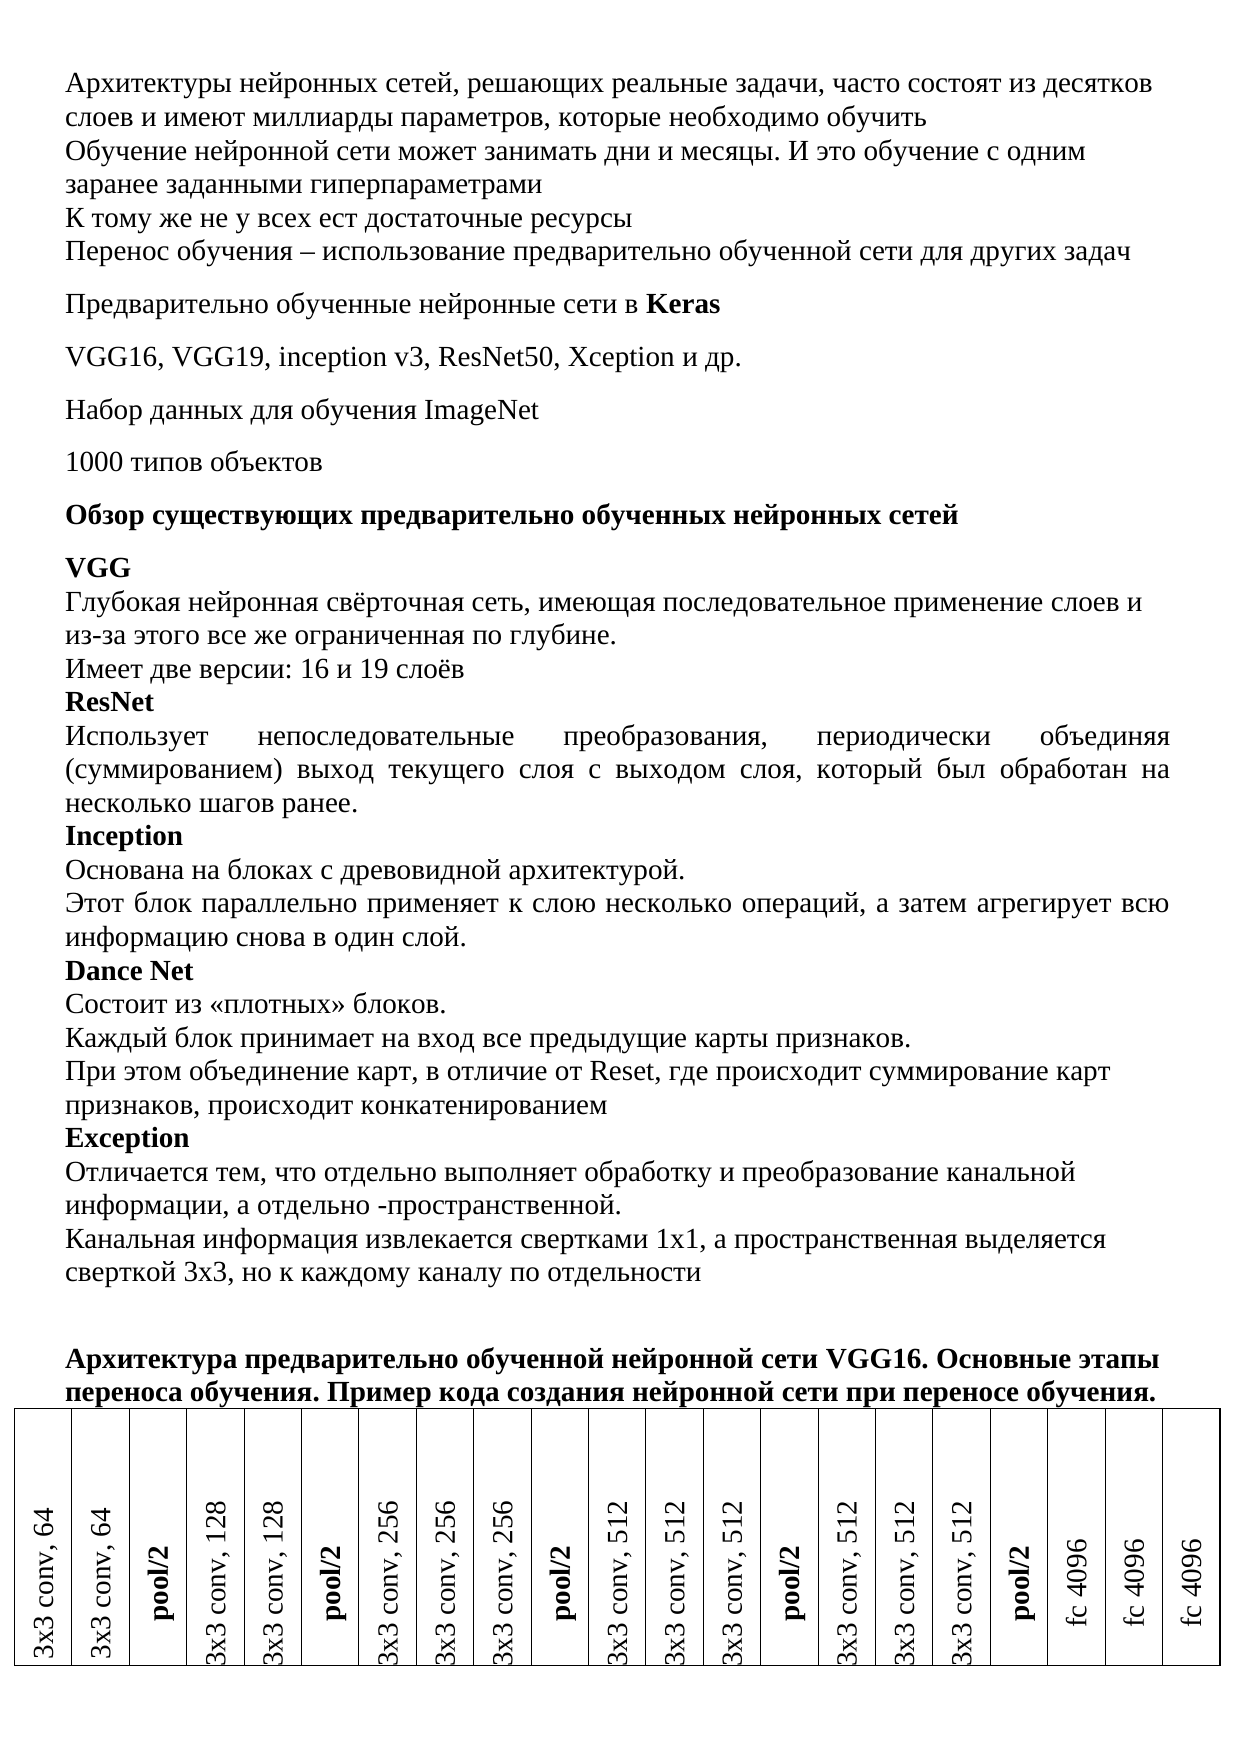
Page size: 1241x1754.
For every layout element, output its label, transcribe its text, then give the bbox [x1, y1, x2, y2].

text 1000 типов объектов [65, 444, 1171, 478]
text Обзор существующих предварительно обученных нейронных сетей [65, 497, 1171, 531]
table_header 3х3 conv, 64 [72, 1409, 129, 1665]
text Inception [65, 818, 1171, 852]
table_header 3х3 conv, 64 [15, 1409, 71, 1665]
text Exception [65, 1120, 1171, 1154]
text Основана на блоках с древовидной архитектурой. [65, 852, 1171, 886]
table_header pool/2 [130, 1409, 186, 1665]
table_header pool/2 [302, 1409, 358, 1665]
text Использует непоследовательные преобразования, периодически объединяя (суммированием) выход текущего слоя с выходом слоя, который был обработан на несколько шагов ранее. [65, 718, 1171, 818]
table_header 3х3 conv, 256 [474, 1409, 531, 1665]
text Перенос обучения – использование предварительно обученной сети для других задач [65, 233, 1171, 267]
table_header 3х3 conv, 256 [359, 1409, 416, 1665]
table_header pool/2 [991, 1409, 1047, 1665]
text Обучение нейронной сети может занимать дни и месяцы. И это обучение с одним заранее заданными гиперпараметрами [65, 133, 1171, 200]
text Отличается тем, что отдельно выполняет обработку и преобразование канальной информации, а отдельно -пространственной. [65, 1154, 1171, 1221]
text Каждый блок принимает на вход все предыдущие карты признаков. [65, 1020, 1171, 1053]
text Имеет две версии: 16 и 19 слоёв [65, 651, 1171, 684]
text Глубокая нейронная свёрточная сеть, имеющая последовательное применение слоев и из-за этого все же ограниченная по глубине. [65, 584, 1171, 651]
table_header 3х3 conv, 256 [417, 1409, 473, 1665]
table_header fc 4096 [1163, 1409, 1219, 1665]
text Предварительно обученные нейронные сети в Keras [65, 286, 1171, 320]
table_header 3х3 conv, 128 [245, 1409, 301, 1665]
table_header 3х3 conv, 512 [819, 1409, 875, 1665]
text VGG16, VGG19, inception v3, ResNet50, Xception и др. [65, 339, 1171, 372]
text При этом объединение карт, в отличие от Reset, где происходит суммирование карт признаков, происходит конкатенированием [65, 1053, 1171, 1120]
table_header pool/2 [761, 1409, 818, 1665]
table_header 3х3 conv, 128 [187, 1409, 244, 1665]
text Набор данных для обучения ImageNet [65, 392, 1171, 425]
table_header fc 4096 [1106, 1409, 1162, 1665]
text Этот блок параллельно применяет к слою несколько операций, а затем агрегирует всю информацию снова в один слой. [65, 886, 1171, 953]
table_header 3х3 conv, 512 [933, 1409, 990, 1665]
text Архитектура предварительно обученной нейронной сети VGG16. Основные этапы переноса обучения. Пример кода создания нейронной сети при переносе обучения. [65, 1341, 1171, 1408]
table_header 3х3 conv, 512 [646, 1409, 703, 1665]
text Канальная информация извлекается свертками 1x1, а пространственная выделяется сверткой 3х3, но к каждому каналу по отдельности [65, 1221, 1171, 1288]
text Состоит из «плотных» блоков. [65, 986, 1171, 1020]
text Dance Net [65, 953, 1171, 986]
table_header fc 4096 [1048, 1409, 1105, 1665]
table_header pool/2 [532, 1409, 588, 1665]
text Архитектуры нейронных сетей, решающих реальные задачи, часто состоят из десятков слоев и имеют миллиарды параметров, которые необходимо обучить [65, 66, 1171, 133]
text VGG [65, 550, 1171, 584]
table_header 3х3 conv, 512 [589, 1409, 645, 1665]
text К тому же не у всех ест достаточные ресурсы [65, 200, 1171, 233]
table_header 3х3 conv, 512 [876, 1409, 932, 1665]
text ResNet [65, 684, 1171, 718]
table_header 3х3 conv, 512 [704, 1409, 760, 1665]
